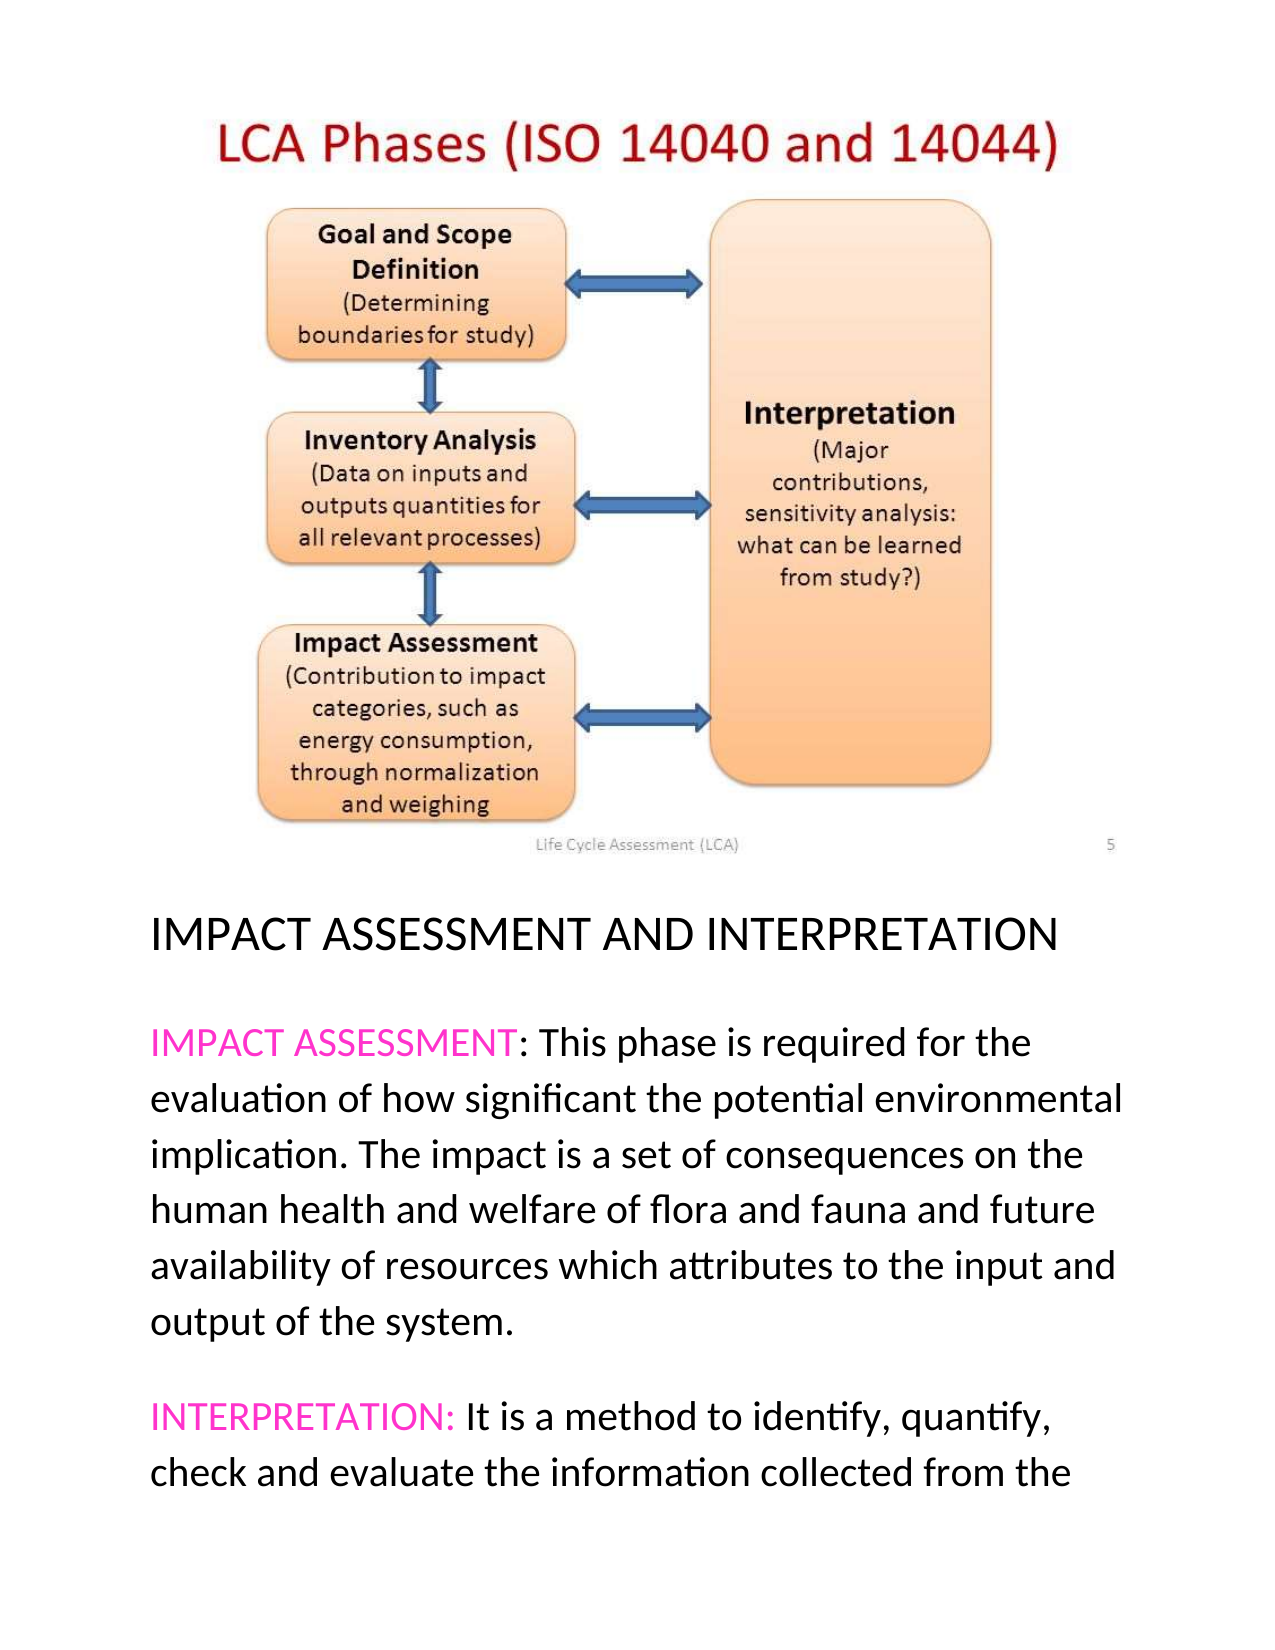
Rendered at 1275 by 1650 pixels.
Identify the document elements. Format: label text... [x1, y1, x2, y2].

picture [95, 84, 1180, 881]
text IMPACT ASSESSMENT: This phase is required for the evaluation of how significant the potential environmental implication. The impact is a set of consequences on the human health and welfare of flora and fauna and future availability of resources which attributes to the input and output of the system. [150, 1016, 1125, 1375]
text IMPACT ASSESSMENT AND INTERPRETATION [150, 902, 1125, 963]
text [150, 1390, 1125, 1497]
